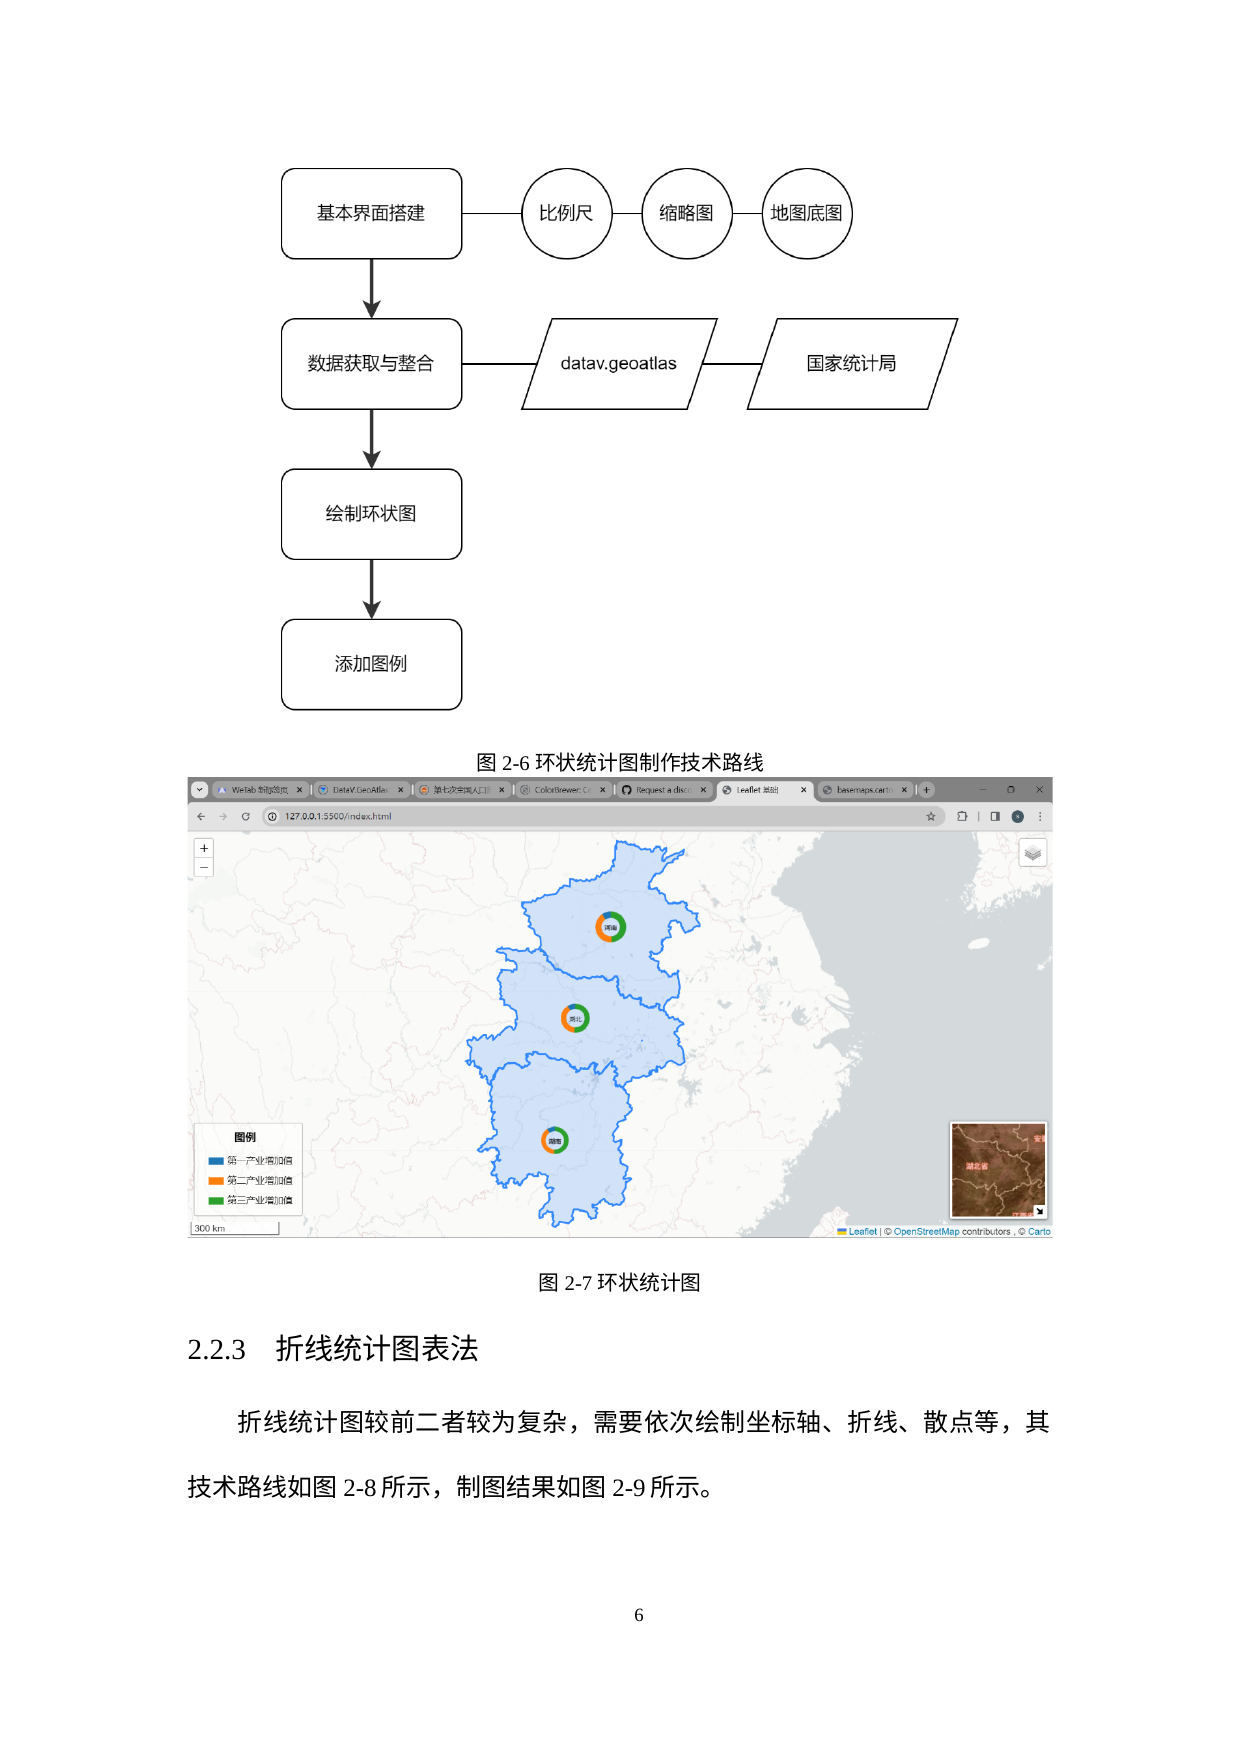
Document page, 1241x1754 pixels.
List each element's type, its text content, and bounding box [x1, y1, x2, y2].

picture [273, 160, 967, 719]
subtitle 折线统计图表法 [187, 1314, 1053, 1379]
picture [187, 777, 1053, 1238]
